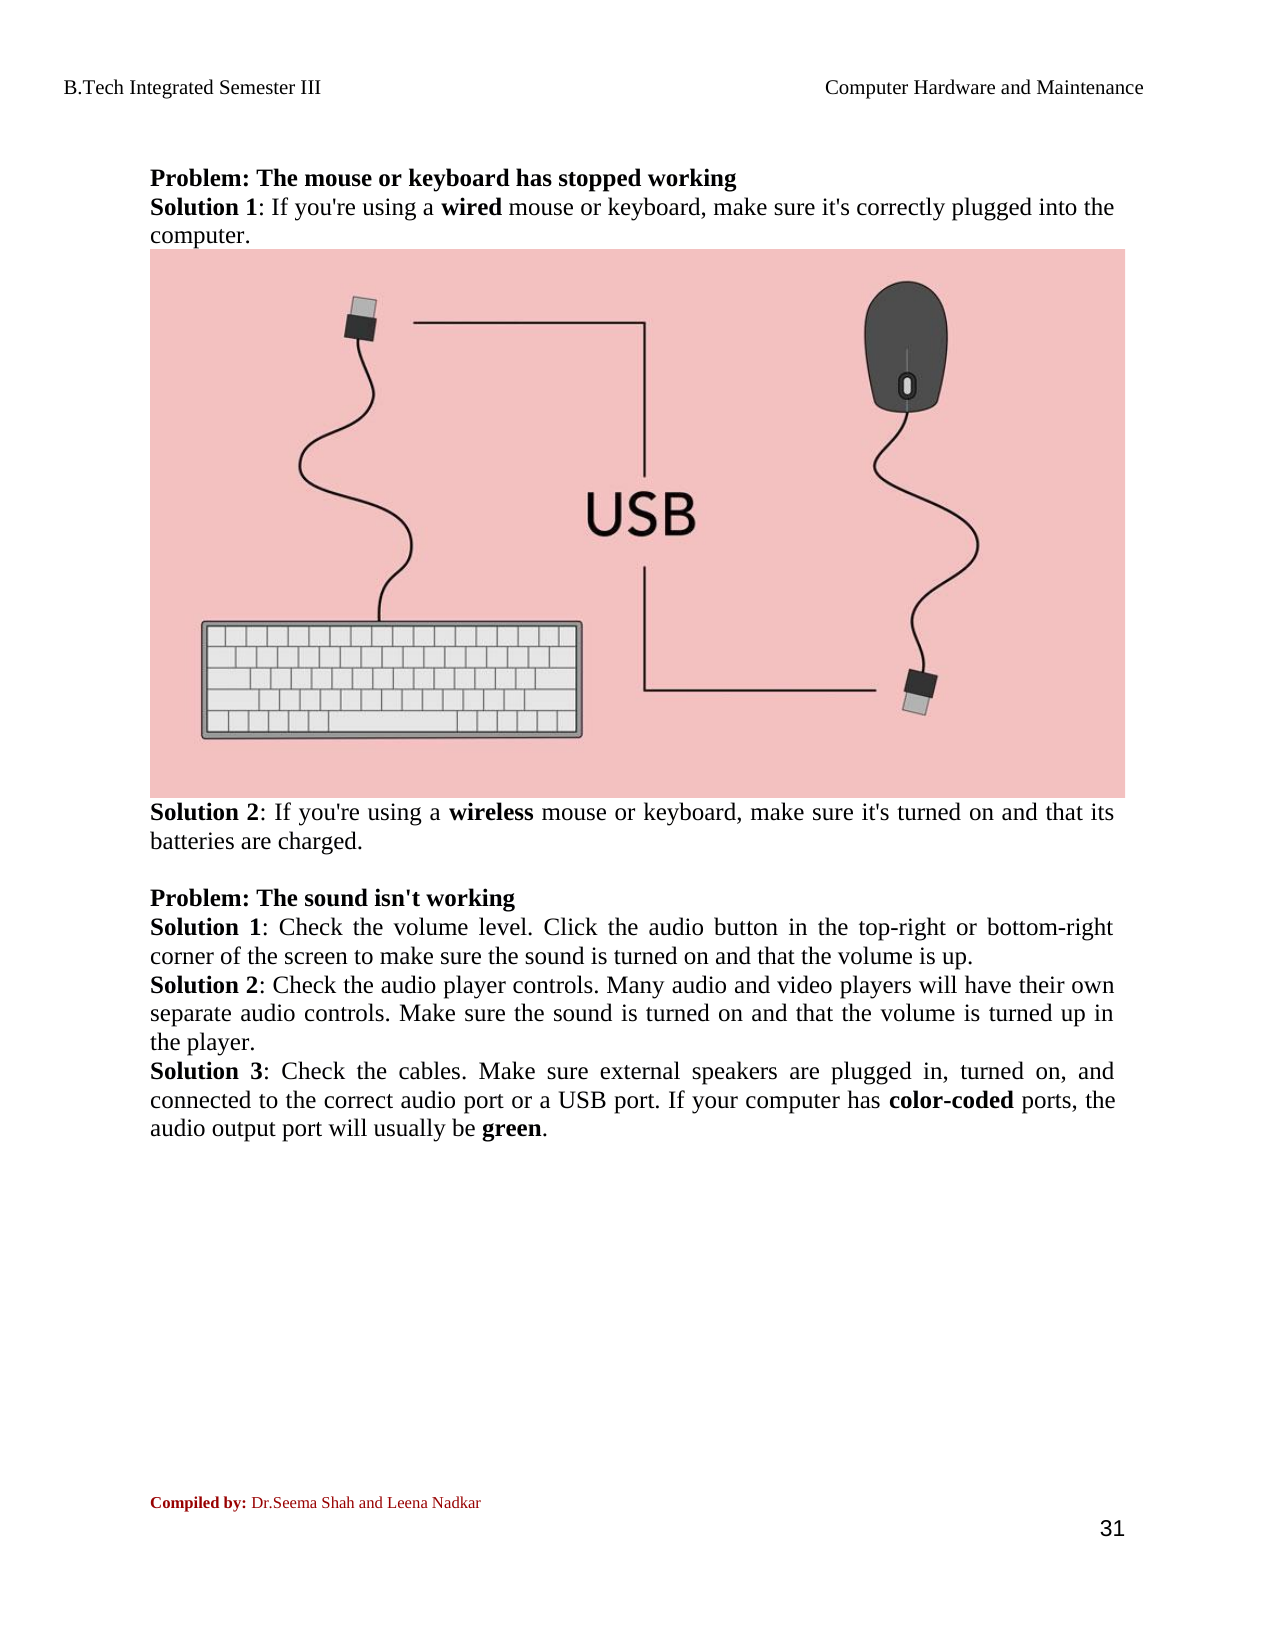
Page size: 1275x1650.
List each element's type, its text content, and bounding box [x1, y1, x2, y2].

text Solution 1: If you're using a wired mouse or keyboard, make sure it's correctly plugged into the computer. [150, 192, 1116, 249]
text Solution 3: Check the cables. Make sure external speakers are plugged in, turned on, and connected to the correct audio port or a USB port. If your computer has color-coded ports, the audio output port will usually be green. [150, 1056, 1116, 1142]
text Solution 2: If you're using a wireless mouse or keyboard, make sure it's turned on and that its batteries are charged. [150, 798, 1116, 855]
text Problem: The mouse or keyboard has stopped working [150, 163, 1116, 192]
text Solution 2: Check the audio player controls. Many audio and video players will have their own separate audio controls. Make sure the sound is turned on and that the volume is turned up in the player. [150, 970, 1116, 1056]
text Problem: The sound isn't working [150, 883, 1116, 912]
picture [150, 249, 1125, 798]
text Solution 1: Check the volume level. Click the audio button in the top-right or bottom-right corner of the screen to make sure the sound is turned on and that the volume is up. [150, 912, 1116, 970]
